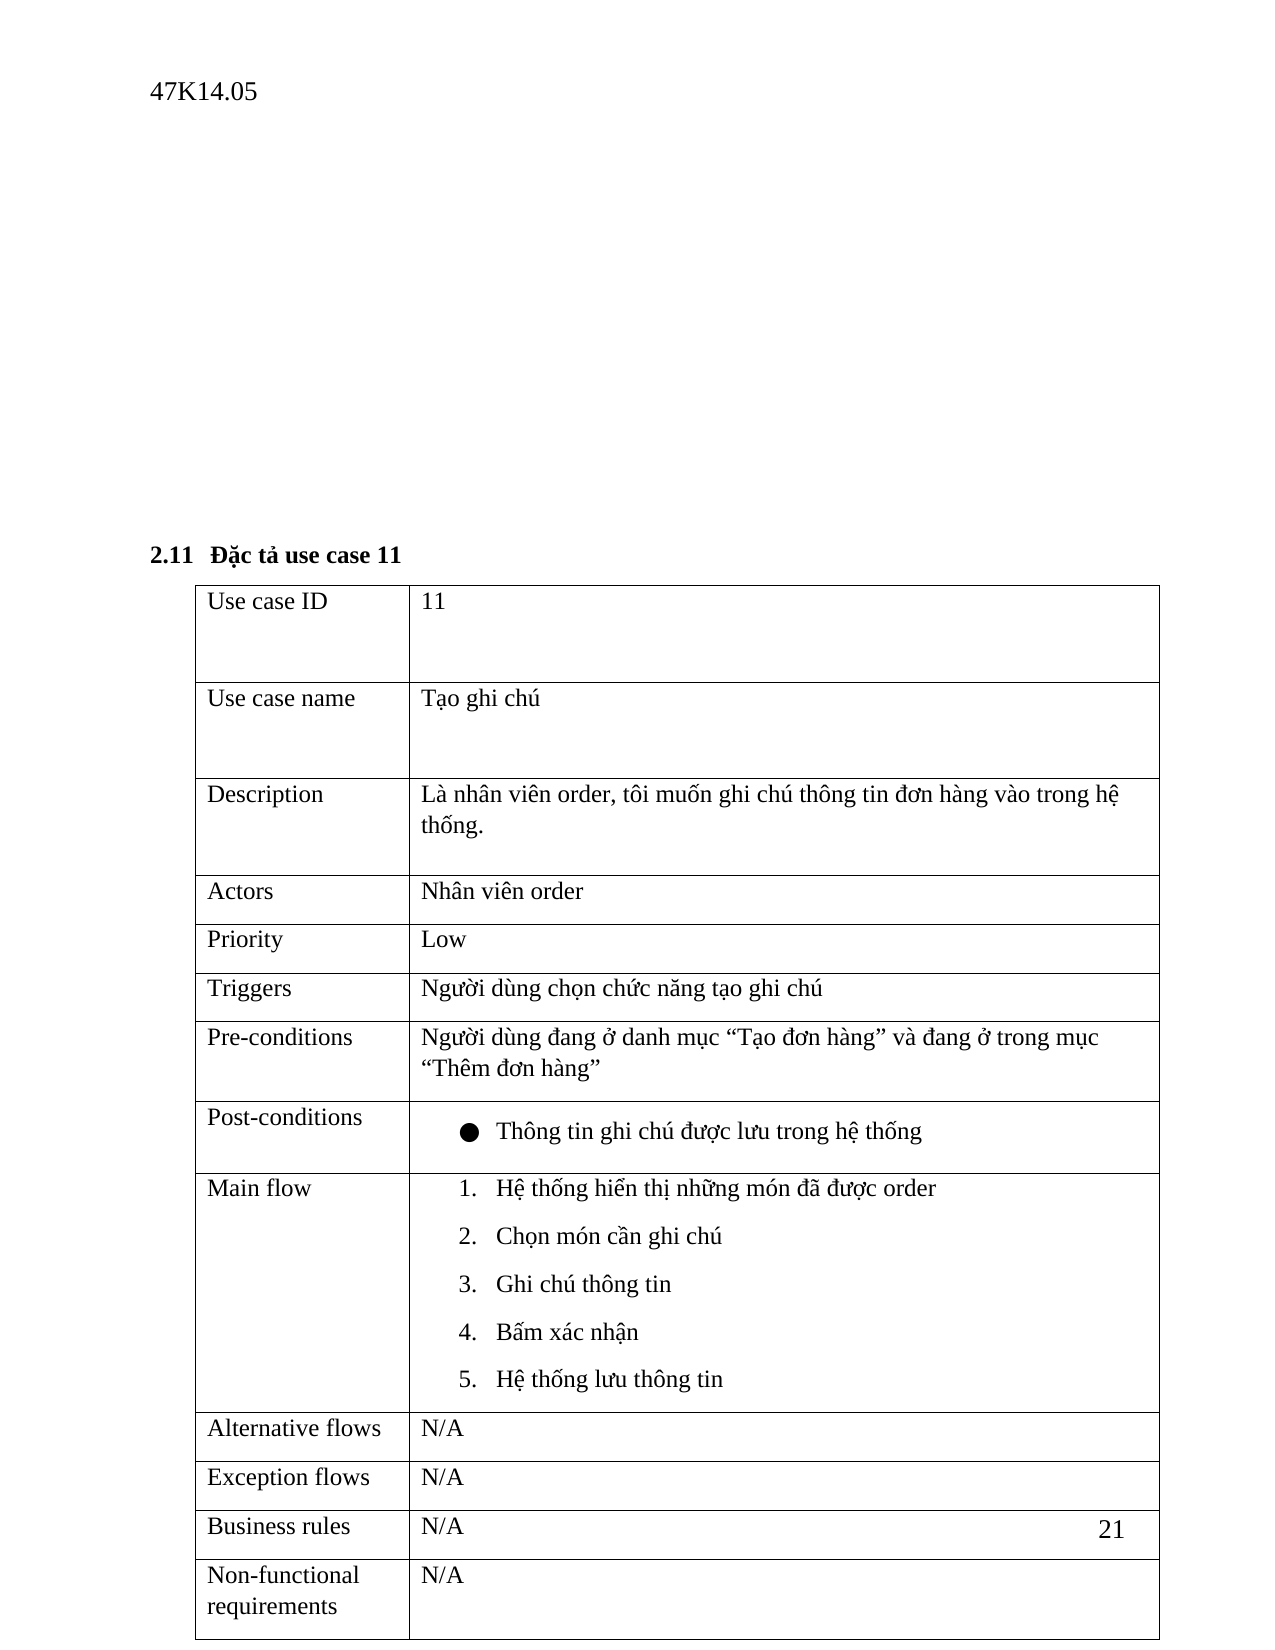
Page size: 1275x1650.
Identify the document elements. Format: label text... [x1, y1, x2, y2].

table_cell Exception flows [196, 1462, 409, 1510]
table_cell Priority [196, 925, 409, 972]
table_cell Business rules [196, 1511, 409, 1559]
table_cell N/A [410, 1560, 1159, 1639]
table_cell Main flow [196, 1174, 409, 1412]
table_cell Thông tin ghi chú được lưu trong hệ thống [410, 1102, 1159, 1172]
table_cell Use case name [196, 683, 409, 778]
table_header Use case ID [196, 586, 409, 682]
table_cell N/A [410, 1462, 1159, 1510]
table_cell Actors [196, 876, 409, 923]
table_cell Pre-conditions [196, 1022, 409, 1101]
table_cell Người dùng chọn chức năng tạo ghi chú [410, 974, 1159, 1021]
table_cell Người dùng đang ở danh mục “Tạo đơn hàng” và đang ở trong mục “Thêm đơn hàng” [410, 1022, 1159, 1101]
table_cell Hệ thống hiển thị những món đã được order Chọn món cần ghi chú Ghi chú thông tin Bấm xác nhận Hệ thống lưu thông tin [410, 1174, 1159, 1412]
table_cell Post-conditions [196, 1102, 409, 1172]
table_cell N/A [410, 1413, 1159, 1461]
table_cell Tạo ghi chú [410, 683, 1159, 778]
table_cell Description [196, 779, 409, 875]
table_cell Alternative flows [196, 1413, 409, 1461]
table_cell Là nhân viên order, tôi muốn ghi chú thông tin đơn hàng vào trong hệ thống. [410, 779, 1159, 875]
table_cell Triggers [196, 974, 409, 1021]
table_cell Nhân viên order [410, 876, 1159, 923]
subtitle Đặc tả use case 11 [150, 540, 1125, 569]
table_cell Non-functional requirements [196, 1560, 409, 1639]
table_cell Low [410, 925, 1159, 972]
table_cell N/A [410, 1511, 1159, 1559]
table_header 11 [410, 586, 1159, 682]
